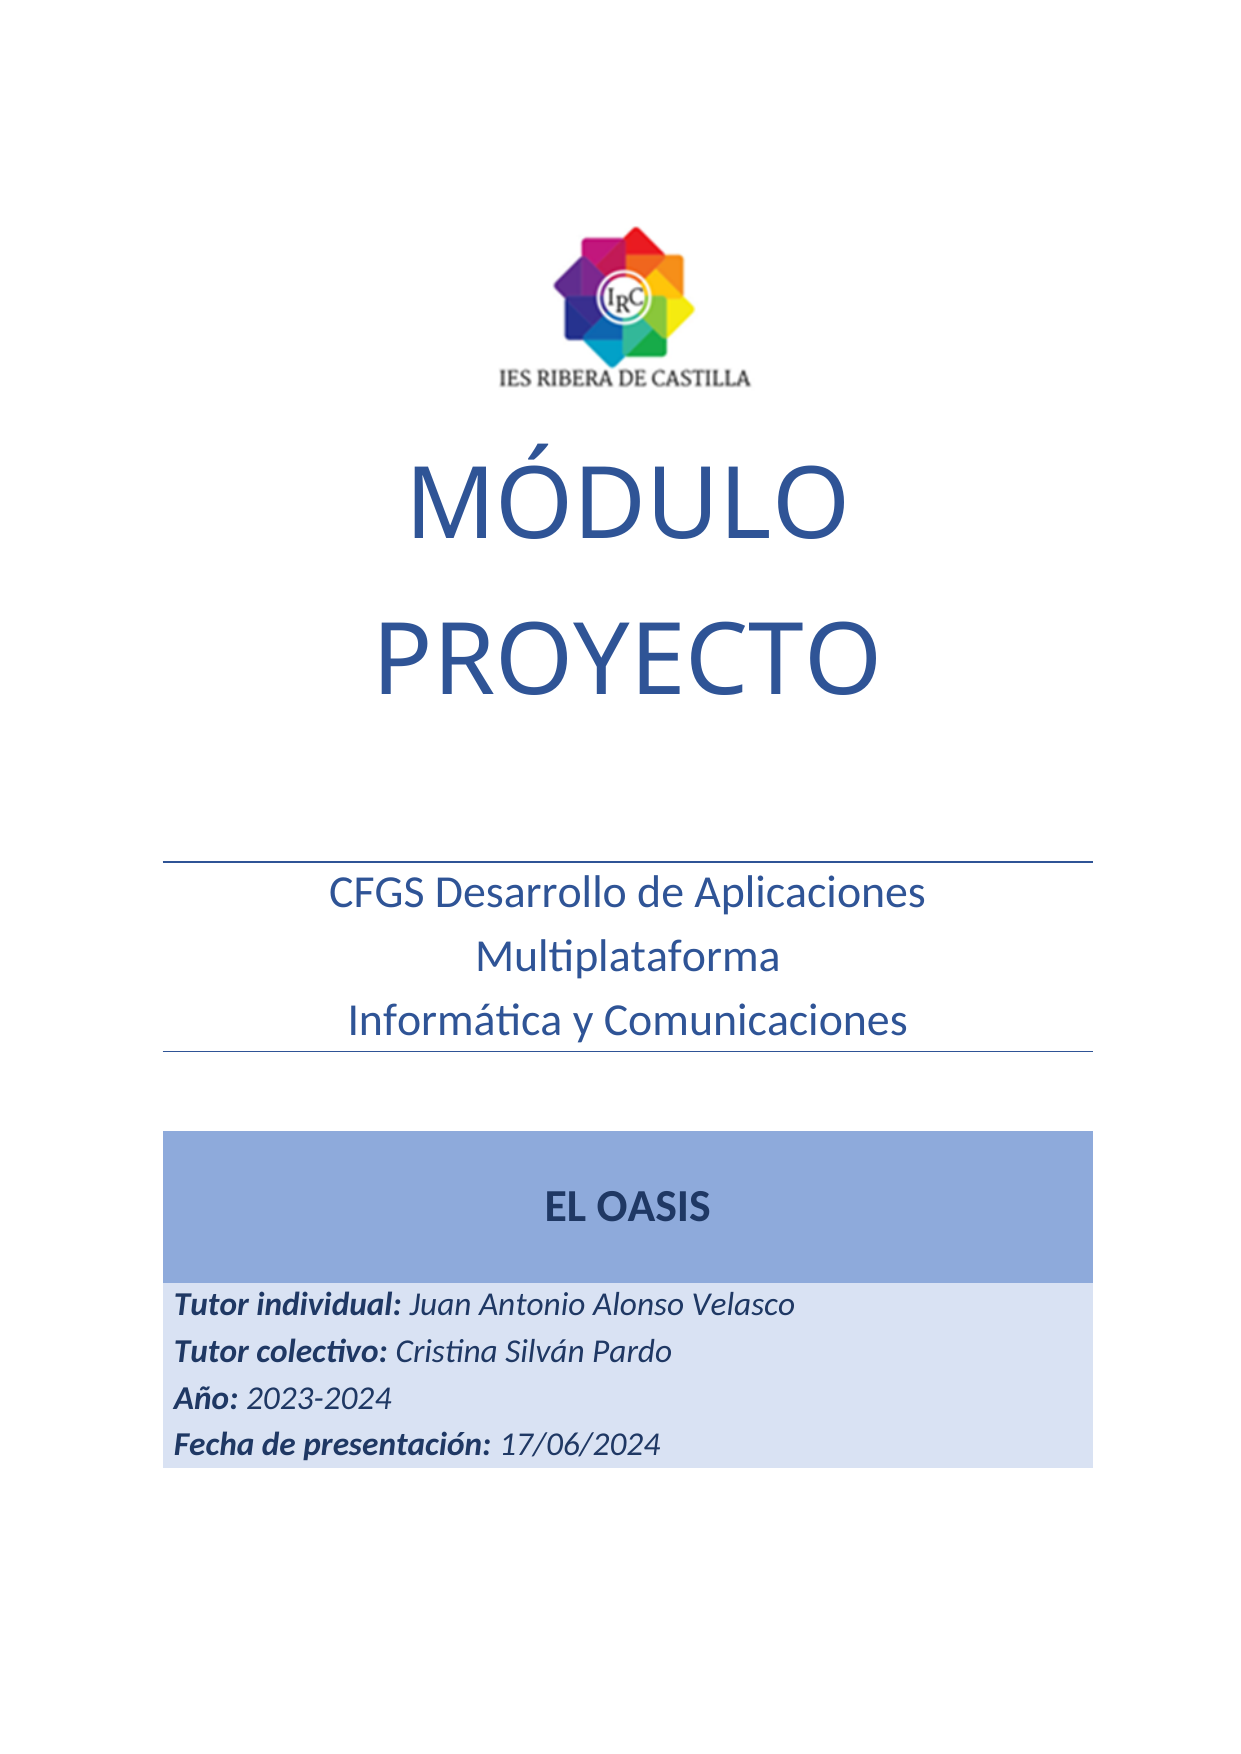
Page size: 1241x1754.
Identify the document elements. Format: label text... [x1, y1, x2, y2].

table_header CFGS Desarrollo de Aplicaciones Multiplataforma Informática y Comunicaciones [163, 863, 1093, 1051]
table_header EL OASIS [163, 1131, 1093, 1283]
picture [497, 215, 758, 397]
text MÓDULO PROYECTO [162, 431, 1093, 724]
table_cell Tutor individual: Juan Antonio Alonso Velasco Tutor colectivo: Cristina Silván Pardo Año: 2023-2024 Fecha de presentación: 17/06/2024 [163, 1283, 1093, 1468]
